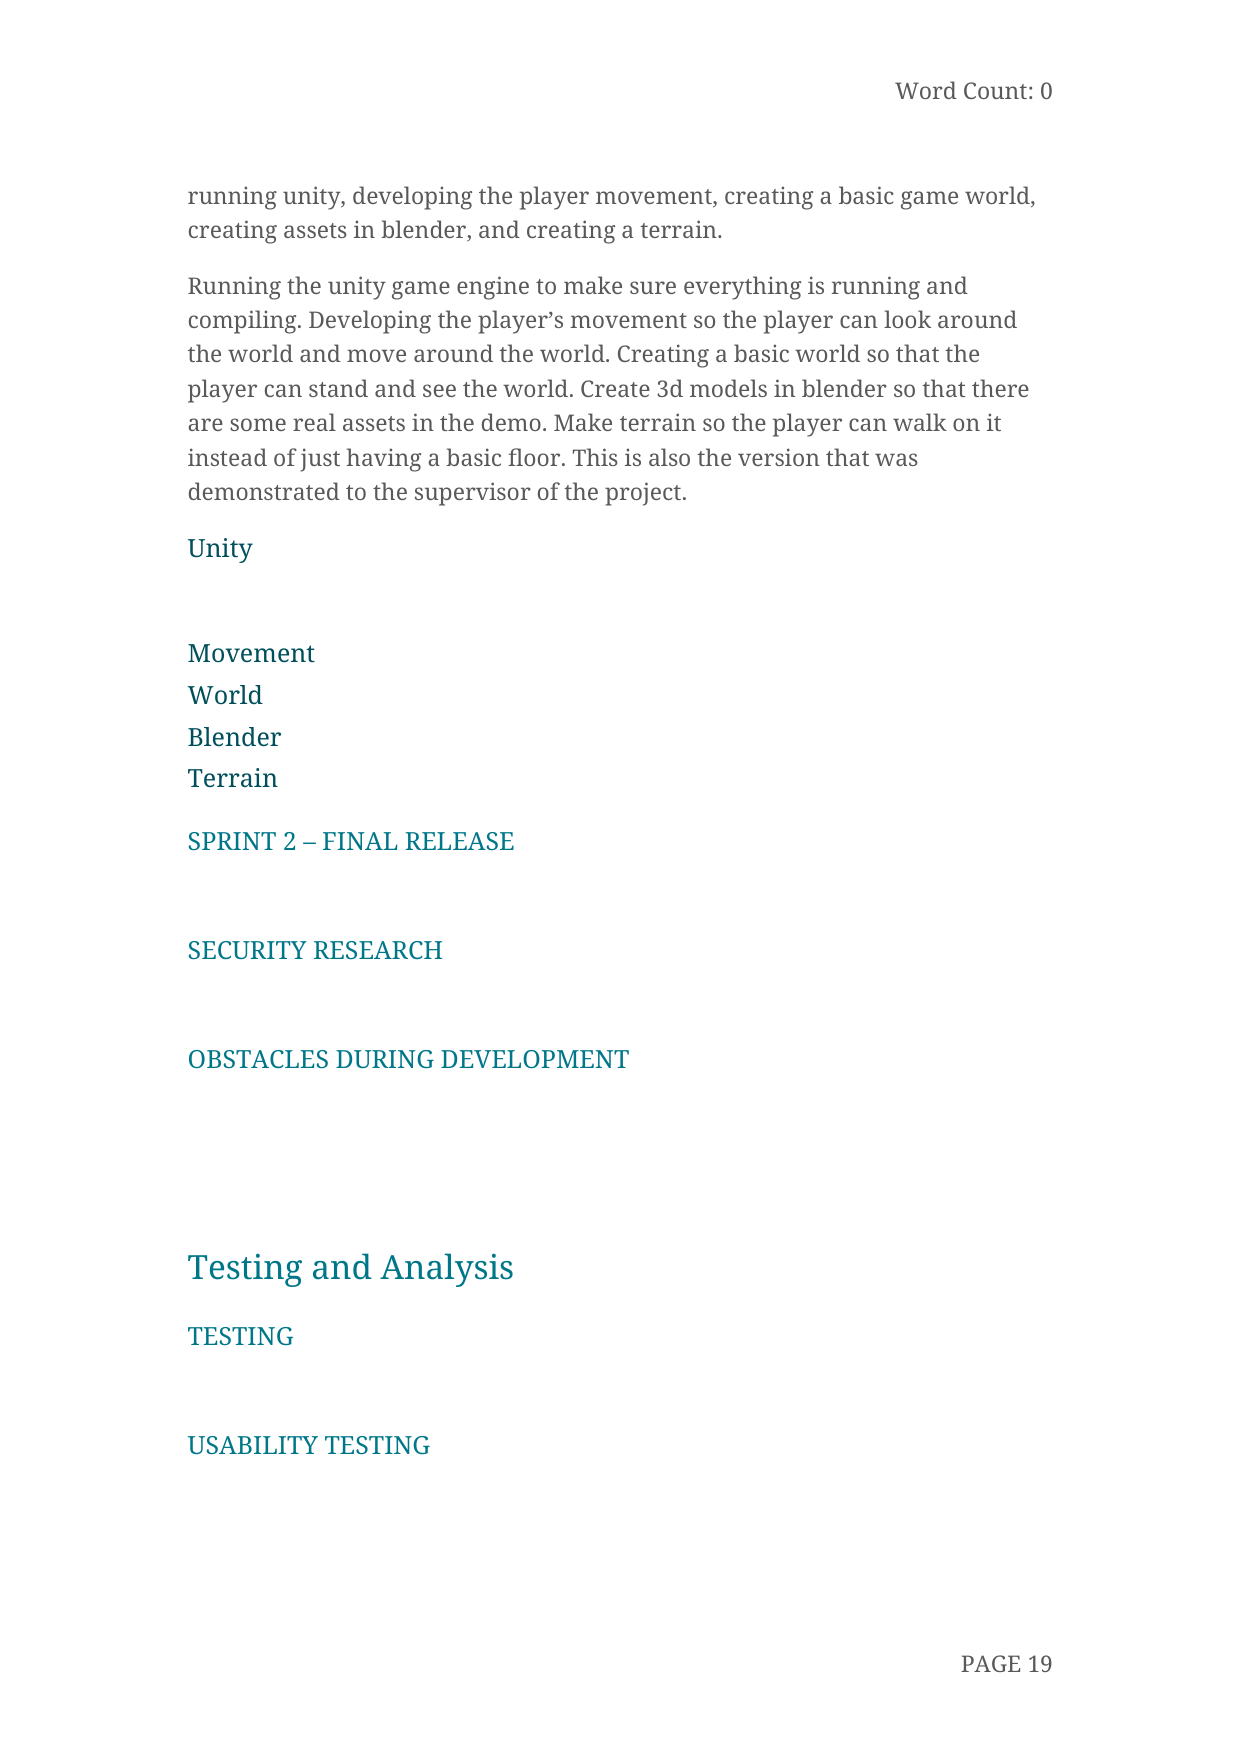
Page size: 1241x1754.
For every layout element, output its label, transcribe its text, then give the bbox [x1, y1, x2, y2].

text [187, 180, 1053, 246]
subtitle Unity [187, 531, 1053, 565]
subtitle World [187, 678, 1053, 712]
subtitle Testing [187, 1319, 1053, 1353]
subtitle Security Research [187, 932, 1053, 967]
subtitle Sprint 2 – Final Release [187, 823, 1053, 857]
subtitle Usability Testing [187, 1428, 1053, 1462]
subtitle Blender [187, 719, 1053, 753]
text Running the unity game engine to make sure everything is running and compiling. Developing the player’s movement so the player can look around the world and move around the world. Creating a basic world so that the player can stand and see the world. Create 3d models in blender so that there are some real assets in the demo. Make terrain so the player can walk on it instead of just having a basic floor. This is also the version that was demonstrated to the supervisor of the project. [187, 269, 1053, 507]
subtitle Testing and Analysis [187, 1244, 1053, 1289]
subtitle Movement [187, 636, 1053, 670]
subtitle Obstacles during Development [187, 1042, 1053, 1076]
subtitle Terrain [187, 761, 1053, 795]
